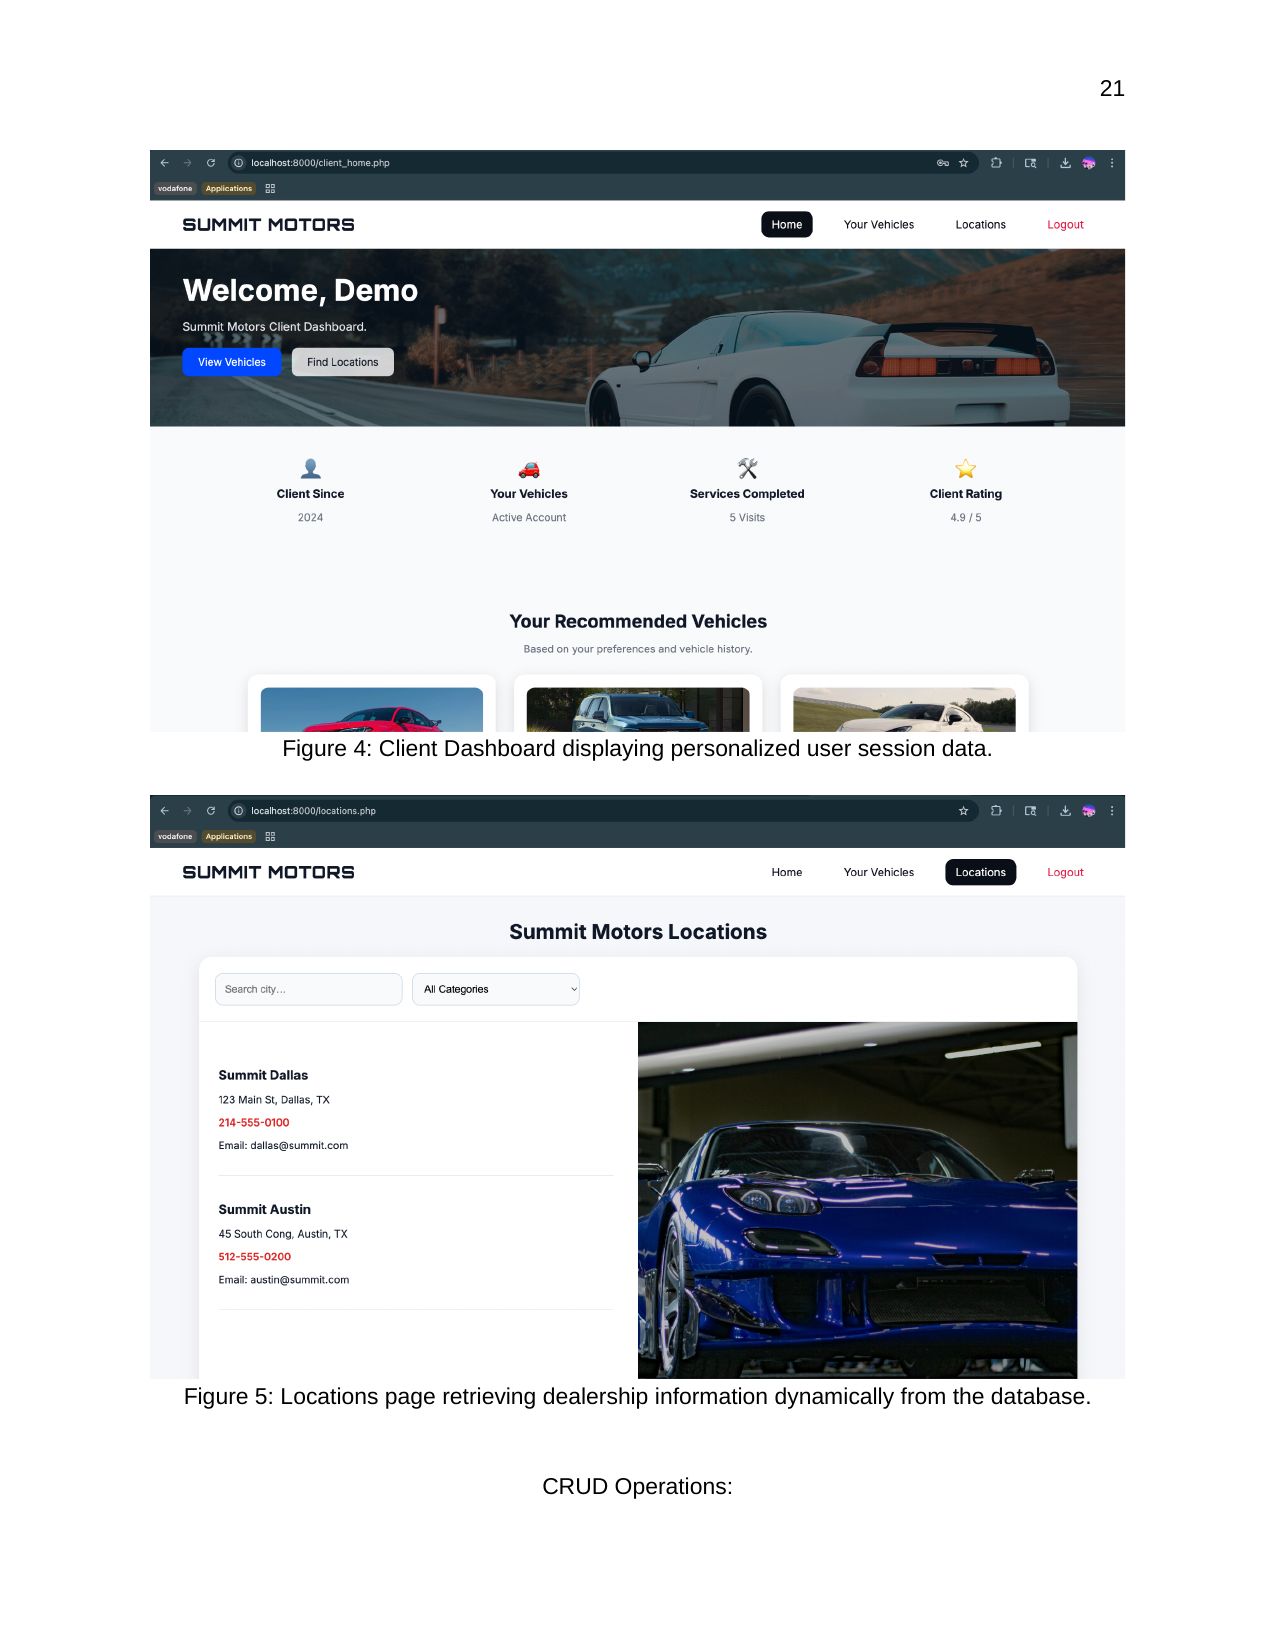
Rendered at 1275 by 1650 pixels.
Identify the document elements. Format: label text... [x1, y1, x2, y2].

text Figure 4: Client Dashboard displaying personalized user session data. [150, 735, 1125, 761]
picture [150, 795, 1125, 1379]
picture [150, 150, 1125, 732]
text CRUD Operations: [150, 1473, 1125, 1500]
text Figure 5: Locations page retrieving dealership information dynamically from the database. [150, 1383, 1125, 1409]
